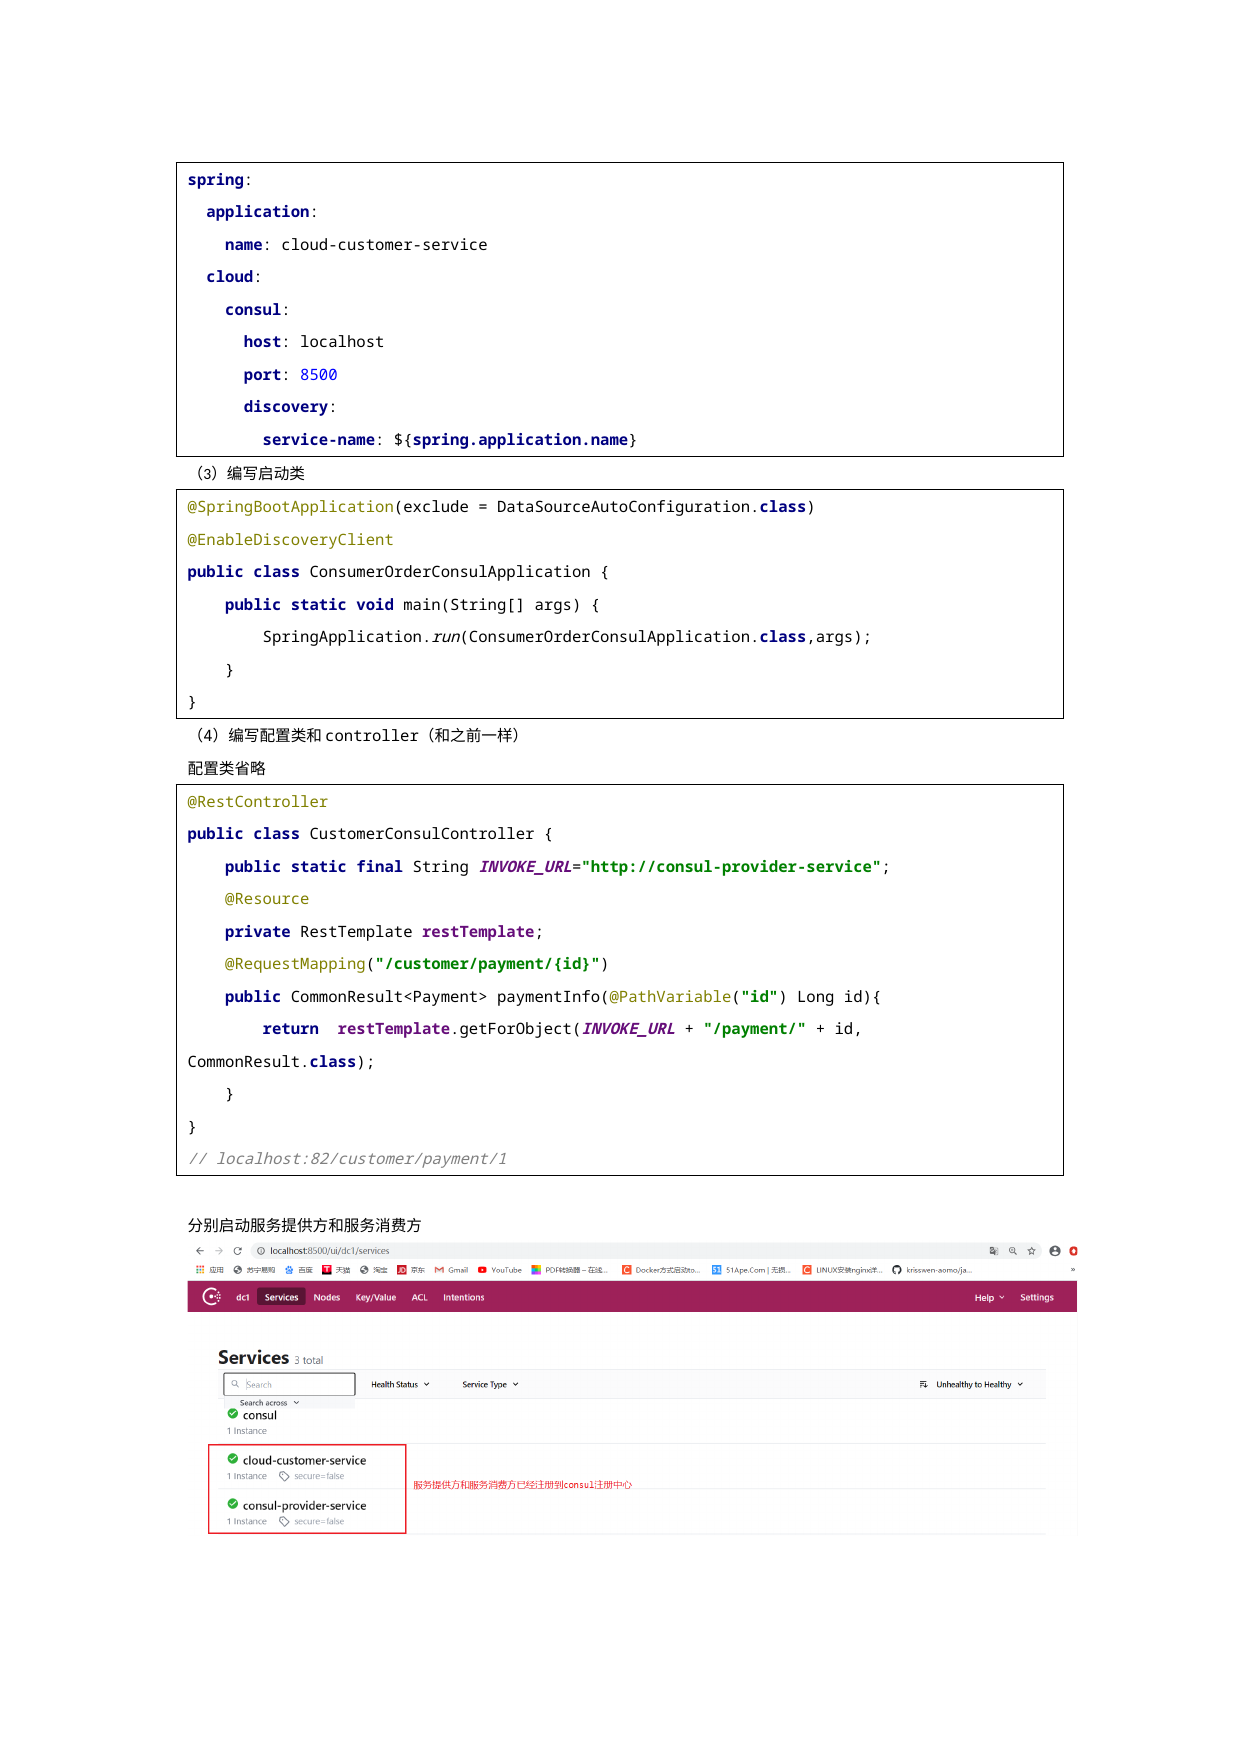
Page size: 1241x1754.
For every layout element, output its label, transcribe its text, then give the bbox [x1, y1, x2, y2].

text 分别启动服务提供方和服务消费方 [187, 1208, 1053, 1240]
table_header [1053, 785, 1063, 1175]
text 配置类省略 [187, 751, 1053, 784]
text （4）编写配置类和controller（和之前一样） [187, 719, 1053, 751]
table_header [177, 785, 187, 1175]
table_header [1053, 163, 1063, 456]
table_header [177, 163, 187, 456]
picture [187, 1240, 1078, 1536]
text （3）编写启动类 [187, 457, 1053, 489]
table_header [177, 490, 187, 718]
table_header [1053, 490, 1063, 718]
